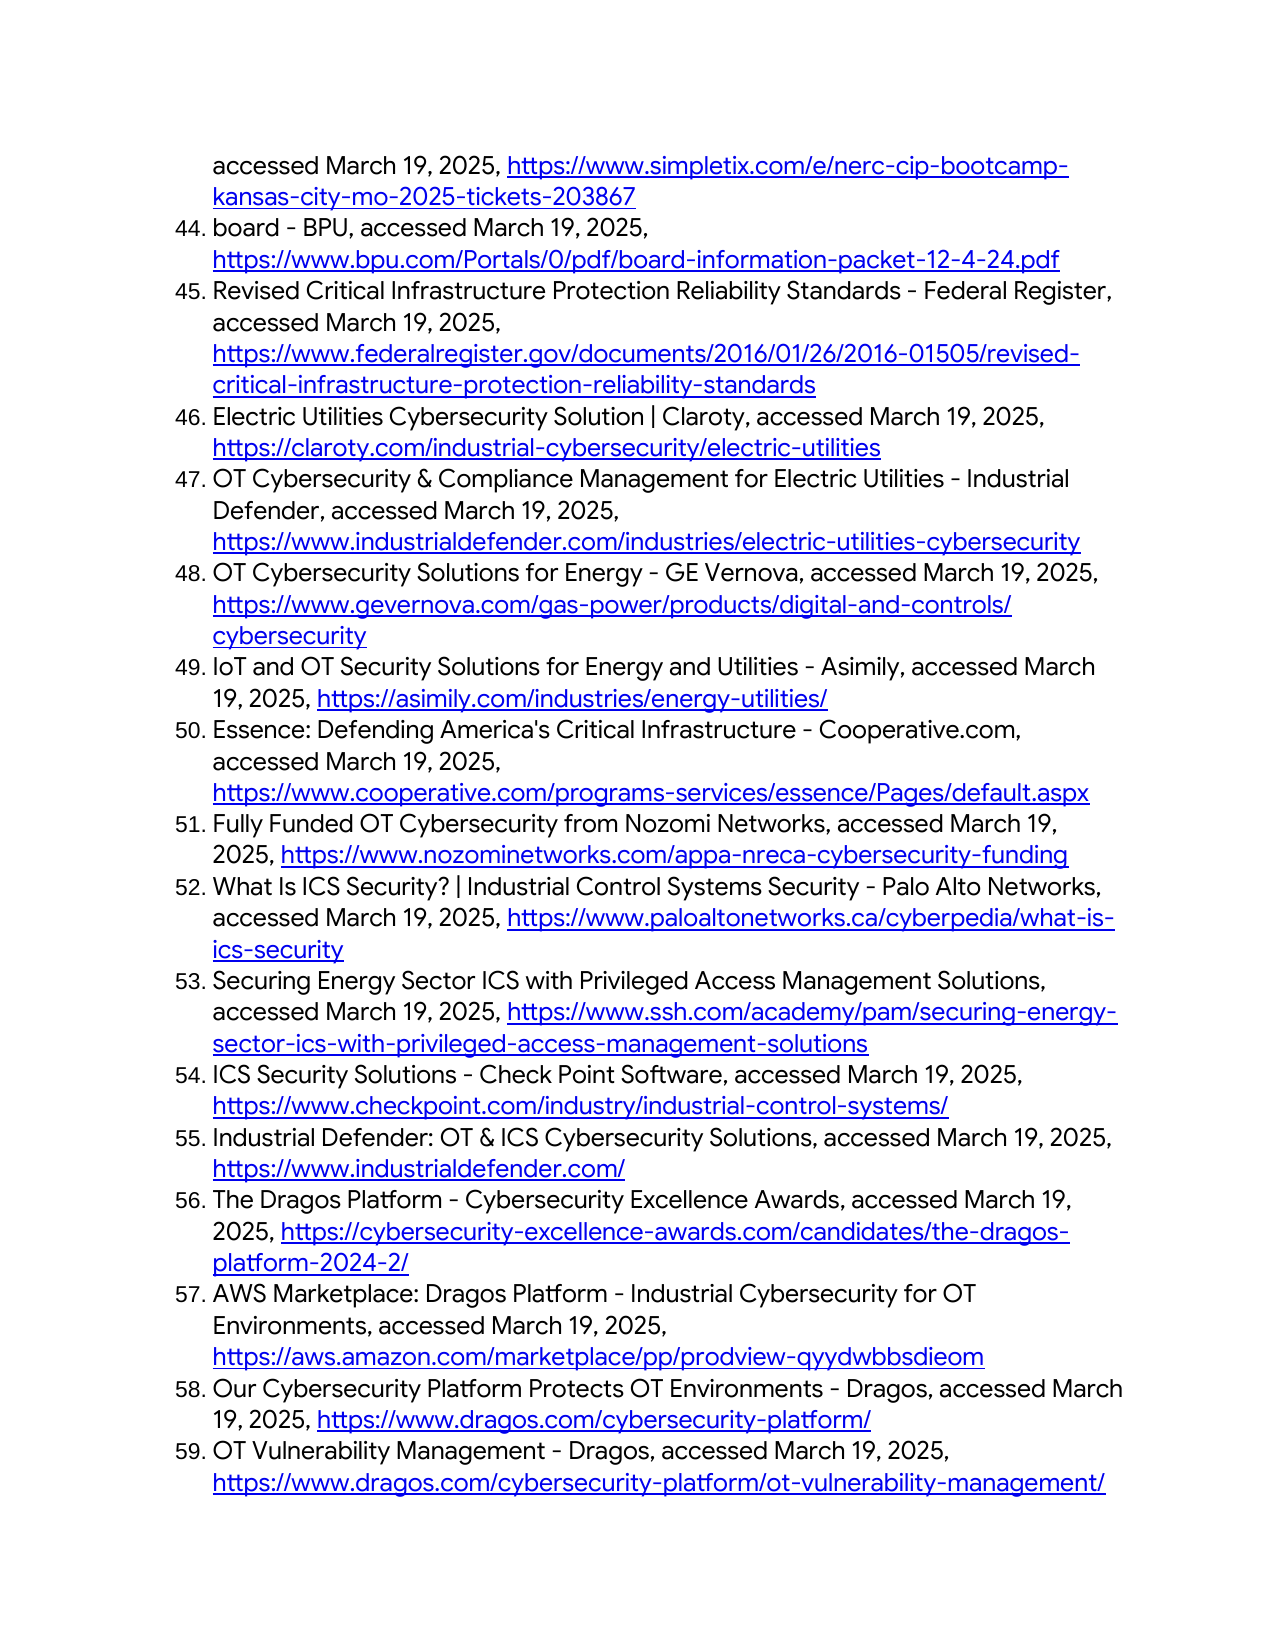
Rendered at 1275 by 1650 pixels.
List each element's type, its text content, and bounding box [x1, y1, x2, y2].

list Revised Critical Infrastructure Protection Reliability Standards - Federal Register, accessed March 19, 2025, https://www.federalregister.gov/documents/2016/01/26/2016-01505/revised-critical-infrastructure-protection-reliability-standards [175, 275, 1125, 401]
list Securing Energy Sector ICS with Privileged Access Management Solutions, accessed March 19, 2025, https://www.ssh.com/academy/pam/securing-energy-sector-ics-with-privileged-access-management-solutions [175, 965, 1125, 1059]
list OT Cybersecurity & Compliance Management for Electric Utilities - Industrial Defender, accessed March 19, 2025, https://www.industrialdefender.com/industries/electric-utilities-cybersecurity [175, 463, 1125, 558]
list Electric Utilities Cybersecurity Solution | Claroty, accessed March 19, 2025, https://claroty.com/industrial-cybersecurity/electric-utilities [175, 401, 1125, 463]
list Fully Funded OT Cybersecurity from Nozomi Networks, accessed March 19, 2025, https://www.nozominetworks.com/appa-nreca-cybersecurity-funding [175, 808, 1125, 871]
list Our Cybersecurity Platform Protects OT Environments - Dragos, accessed March 19, 2025, https://www.dragos.com/cybersecurity-platform/ [175, 1373, 1125, 1436]
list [175, 150, 1125, 213]
list What Is ICS Security? | Industrial Control Systems Security - Palo Alto Networks, accessed March 19, 2025, https://www.paloaltonetworks.ca/cyberpedia/what-is-ics-security [175, 871, 1125, 965]
list Essence: Defending America's Critical Infrastructure - Cooperative.com, accessed March 19, 2025, https://www.cooperative.com/programs-services/essence/Pages/default.aspx [175, 714, 1125, 808]
list ICS Security Solutions - Check Point Software, accessed March 19, 2025, https://www.checkpoint.com/industry/industrial-control-systems/ [175, 1059, 1125, 1122]
list IoT and OT Security Solutions for Energy and Utilities - Asimily, accessed March 19, 2025, https://asimily.com/industries/energy-utilities/ [175, 652, 1125, 714]
list Industrial Defender: OT & ICS Cybersecurity Solutions, accessed March 19, 2025, https://www.industrialdefender.com/ [175, 1122, 1125, 1185]
list board - BPU, accessed March 19, 2025, https://www.bpu.com/Portals/0/pdf/board-information-packet-12-4-24.pdf [175, 213, 1125, 275]
list The Dragos Platform - Cybersecurity Excellence Awards, accessed March 19, 2025, https://cybersecurity-excellence-awards.com/candidates/the-dragos-platform-2024-2/ [175, 1185, 1125, 1279]
list OT Vulnerability Management - Dragos, accessed March 19, 2025, https://www.dragos.com/cybersecurity-platform/ot-vulnerability-management/ [175, 1436, 1125, 1498]
list OT Cybersecurity Solutions for Energy - GE Vernova, accessed March 19, 2025, https://www.gevernova.com/gas-power/products/digital-and-controls/cybersecurity [175, 558, 1125, 652]
list AWS Marketplace: Dragos Platform - Industrial Cybersecurity for OT Environments, accessed March 19, 2025, https://aws.amazon.com/marketplace/pp/prodview-qyydwbbsdieom [175, 1279, 1125, 1373]
